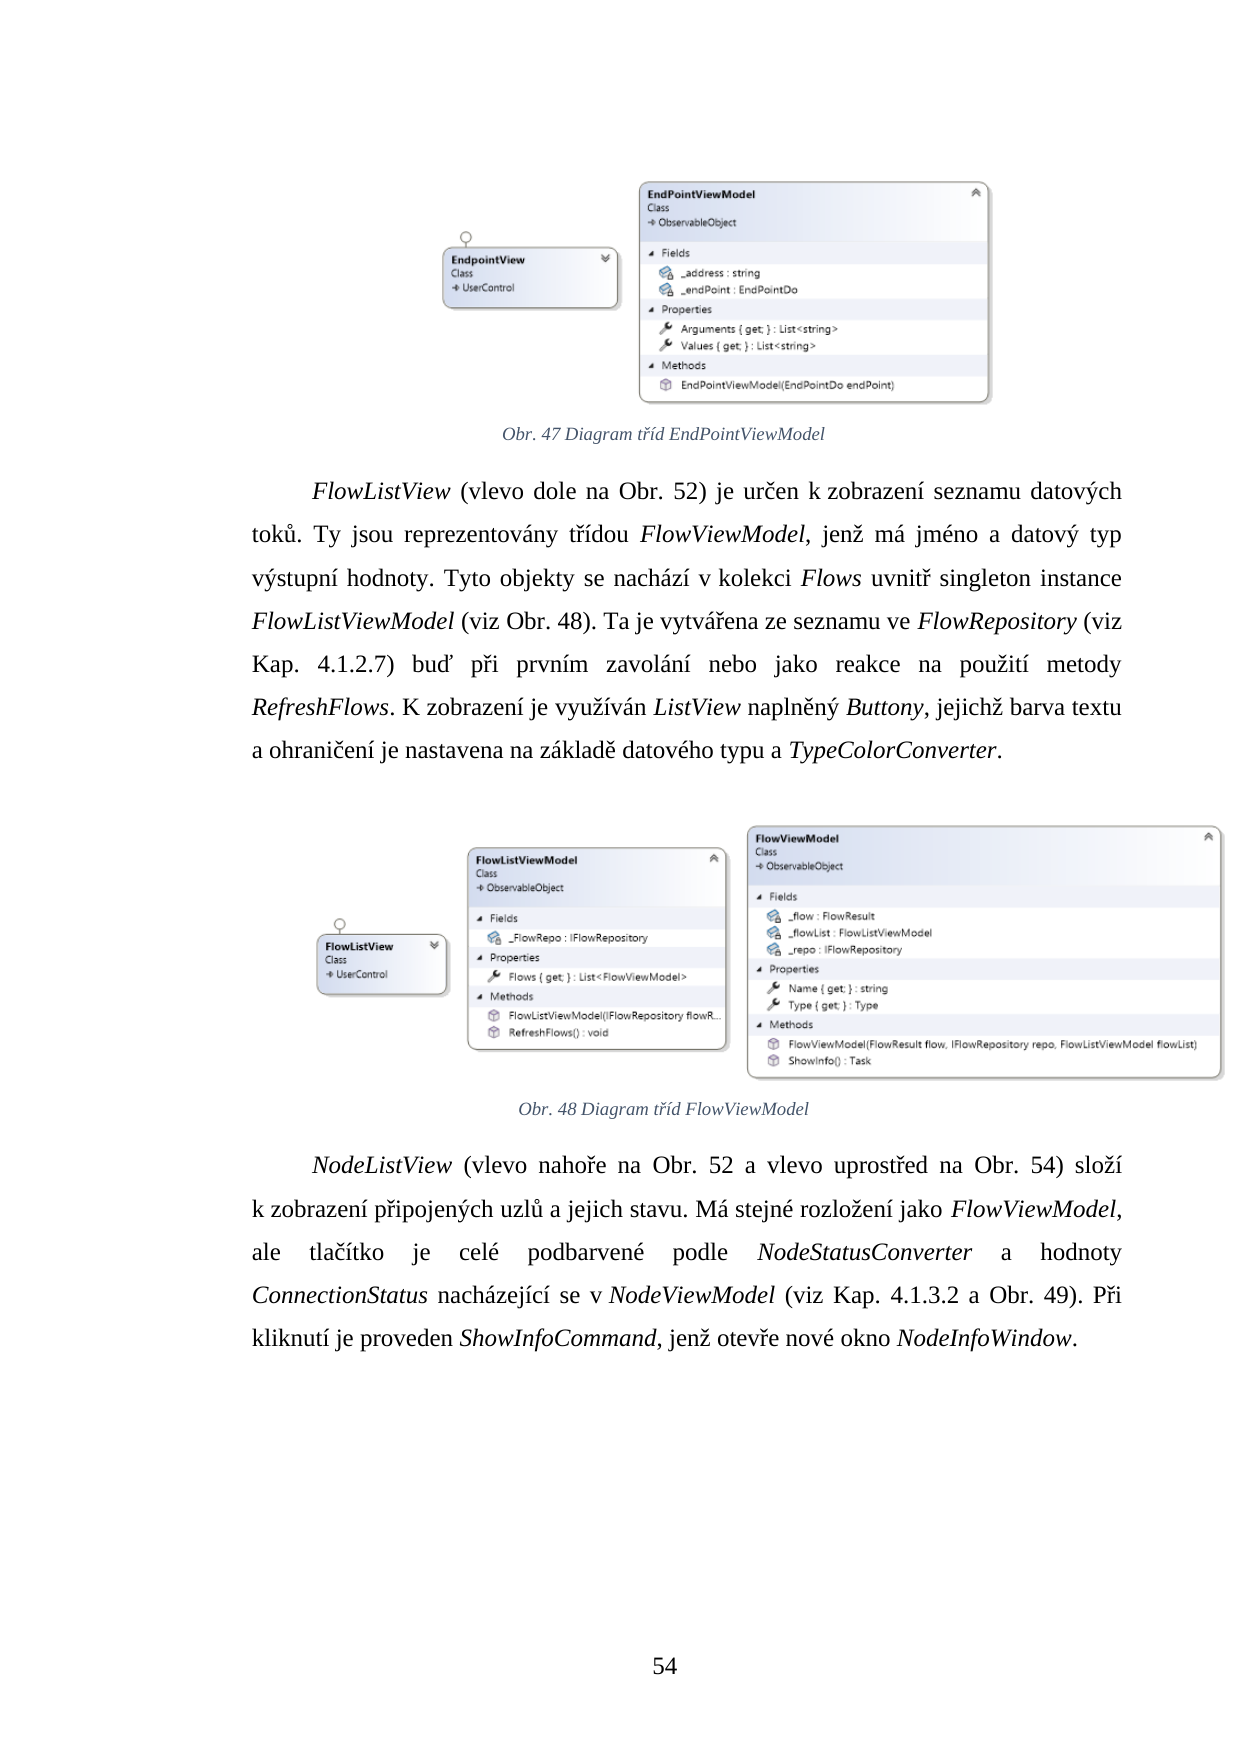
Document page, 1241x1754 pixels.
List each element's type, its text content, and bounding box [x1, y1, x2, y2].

text FlowListView (vlevo dole na Obr. 52) je určen k zobrazení seznamu datových toků. Ty jsou reprezentovány třídou FlowViewModel, jenž má jméno a datový typ výstupní hodnoty. Tyto objekty se nachází v kolekci Flows uvnitř singleton instance FlowListViewModel (viz Obr. 48). Ta je vytvářena ze seznamu ve FlowRepository (viz Kap. 4.1.2.7) buď při prvním zavolání nebo jako reakce na použití metody RefreshFlows. K zobrazení je využíván ListView naplněný Buttony, jejichž barva textu a ohraničení je nastavena na základě datového typu a TypeColorConverter. [252, 476, 1122, 764]
picture [311, 821, 1228, 1084]
text NodeListView (vlevo nahoře na Obr. 52 a vlevo uprostřed na Obr. 54) složí k zobrazení připojených uzlů a jejich stavu. Má stejné rozložení jako FlowViewModel, ale tlačítko je celé podbarvené podle NodeStatusConverter a hodnoty ConnectionStatus nacházející se v NodeViewModel (viz Kap. 4.1.3.2 a Obr. 49). Při kliknutí je proveden ShowInfoCommand, jenž otevře nové okno NodeInfoWindow. [252, 1151, 1122, 1352]
picture [439, 177, 995, 409]
